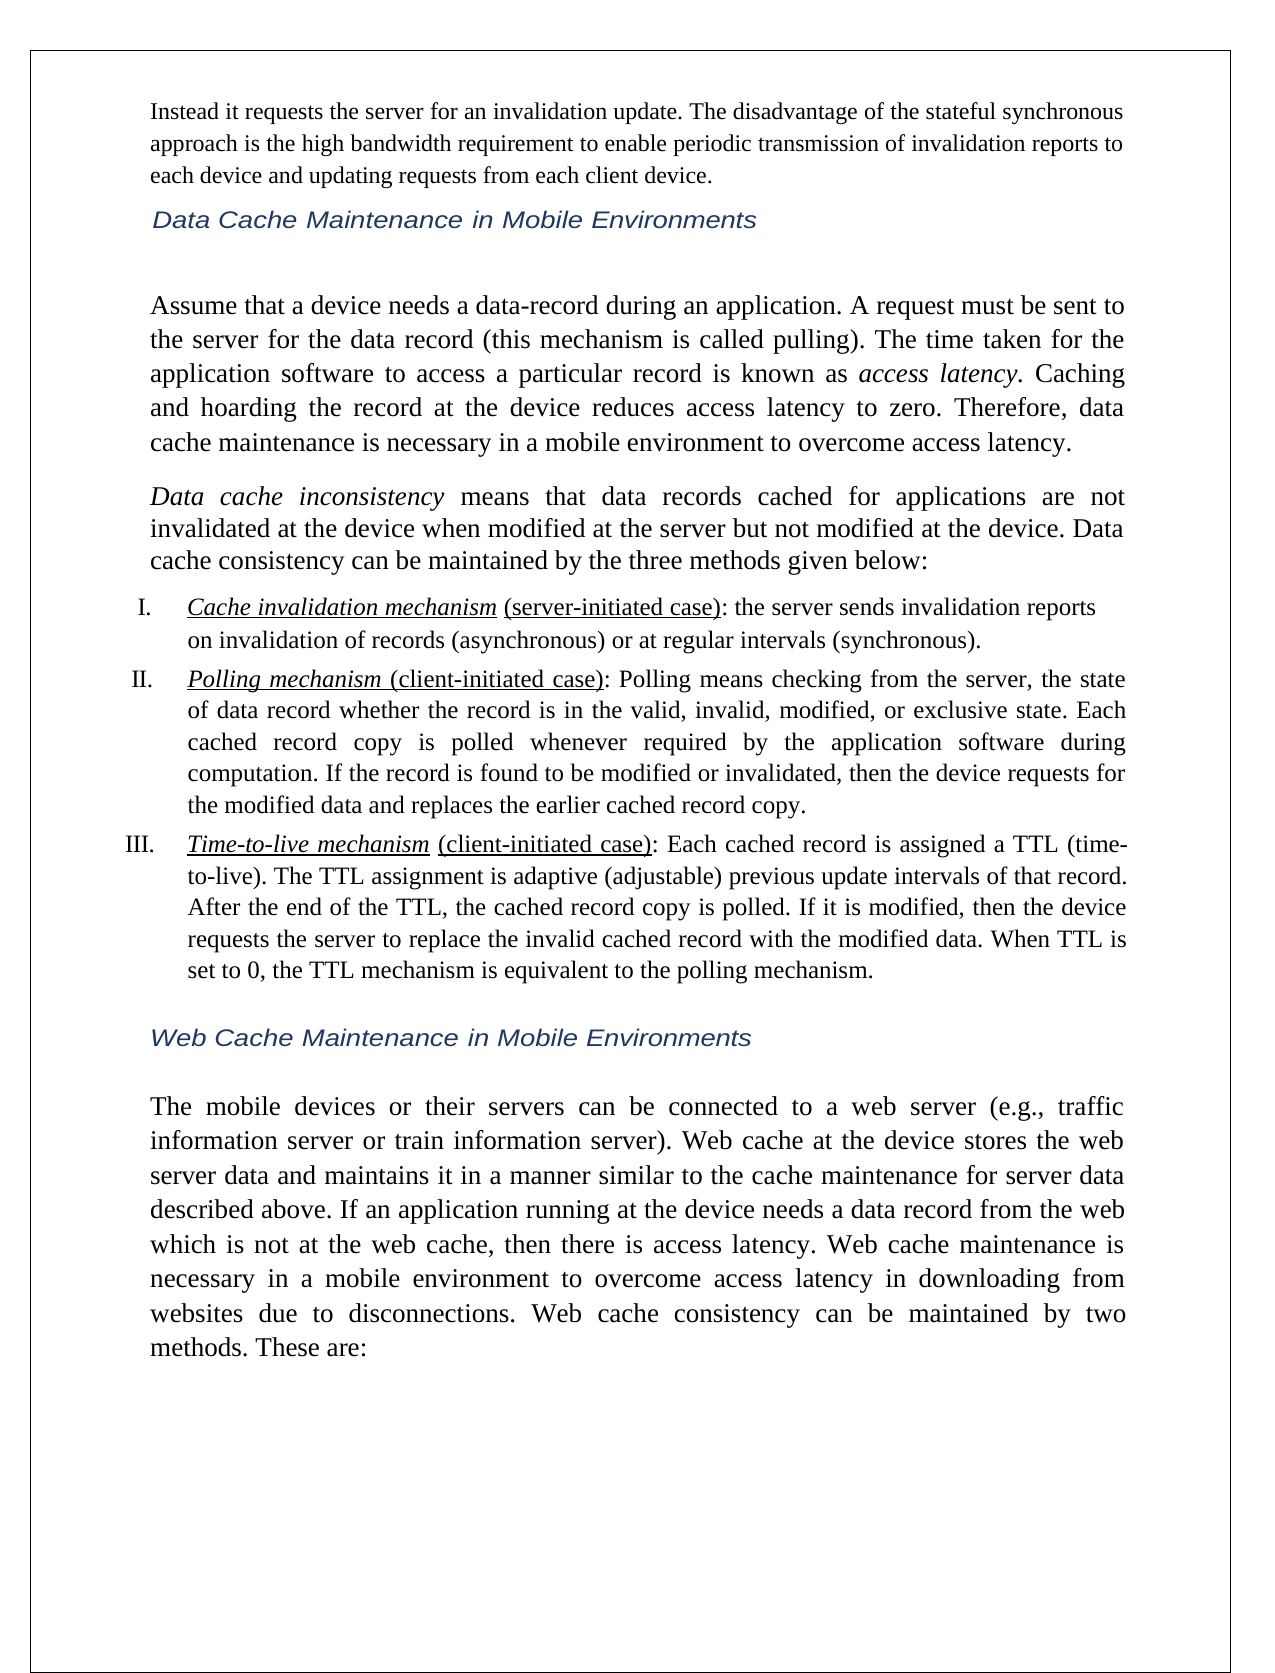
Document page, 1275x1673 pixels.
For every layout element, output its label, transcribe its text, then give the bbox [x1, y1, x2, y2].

list Cache invalidation mechanism (server-initiated case): the server sends invalidation reports on invalidation of records (asynchronous) or at regular intervals (synchronous). [137, 592, 1096, 654]
text Data cache inconsistency means that data records cached for applications are not invalidated at the device when modified at the server but not modified at the device. Data cache consistency can be maintained by the three methods given below: [150, 480, 1126, 575]
text Assume that a device needs a data-record during an application. A request must be sent to the server for the data record (this mechanism is called pulling). The time taken for the application software to access a particular record is known as access latency. Caching and hoarding the record at the device reduces access latency to zero. Therefore, data cache maintenance is necessary in a mobile environment to overcome access latency. [150, 289, 1126, 457]
text Data Cache Maintenance in Mobile Environments [152, 206, 1230, 234]
text Web Cache Maintenance in Mobile Environments [150, 1023, 1230, 1051]
list Time-to-live mechanism (client-initiated case): Each cached record is assigned a TTL (time- to-live). The TTL assignment is adaptive (adjustable) previous update intervals of that record. After the end of the TTL, the cached record copy is polled. If it is modified, then the device requests the server to replace the invalid cached record with the modified data. When TTL is set to 0, the TTL mechanism is equivalent to the polling mechanism. [125, 829, 1128, 984]
list Polling mechanism (client-initiated case): Polling means checking from the server, the state of data record whether the record is in the valid, invalid, modified, or exclusive state. Each cached record copy is polled whenever required by the application software during computation. If the record is found to be modified or invalidated, then the device requests for the modified data and replaces the earlier cached record copy. [131, 664, 1126, 819]
text The mobile devices or their servers can be connected to a web server (e.g., traffic information server or train information server). Web cache at the device stores the web server data and maintains it in a manner similar to the cache maintenance for server data described above. If an application running at the device needs a data record from the web which is not at the web cache, then there is access latency. Web cache maintenance is necessary in a mobile environment to overcome access latency in downloading from websites due to disconnections. Web cache consistency can be maintained by two methods. These are: [150, 1090, 1126, 1362]
text Instead it requests the server for an invalidation update. The disadvantage of the stateful synchronous approach is the high bandwidth requirement to enable periodic transmission of invalidation reports to each device and updating requests from each client device. [150, 97, 1126, 189]
